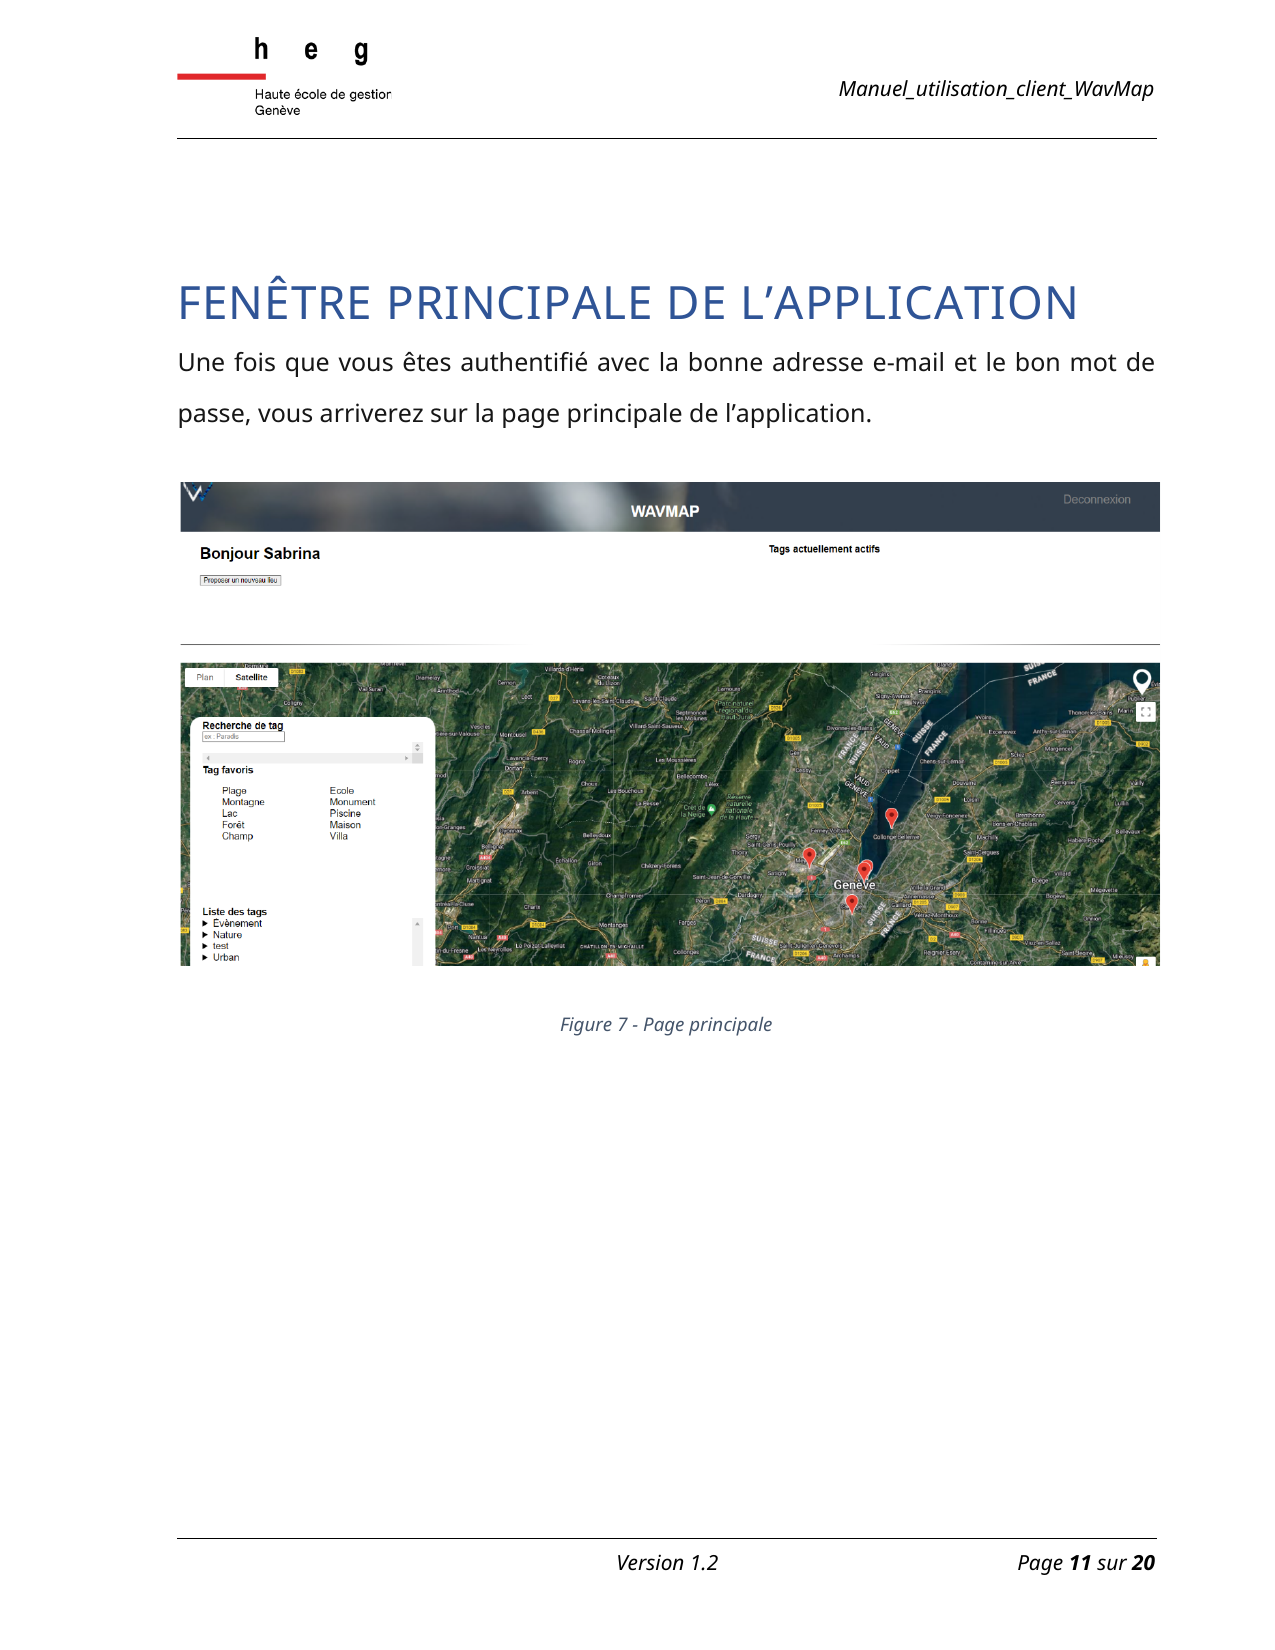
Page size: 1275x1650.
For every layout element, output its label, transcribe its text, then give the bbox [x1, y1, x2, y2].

text Une fois que vous êtes authentifié avec la bonne adresse e-mail et le bon mot de passe, vous arriverez sur la page principale de l’application. [177, 379, 1157, 430]
picture [177, 35, 392, 116]
subtitle FENÊTRE pRINCIPALE DE L’APPLICATION [177, 270, 1157, 332]
picture [180, 482, 1161, 966]
